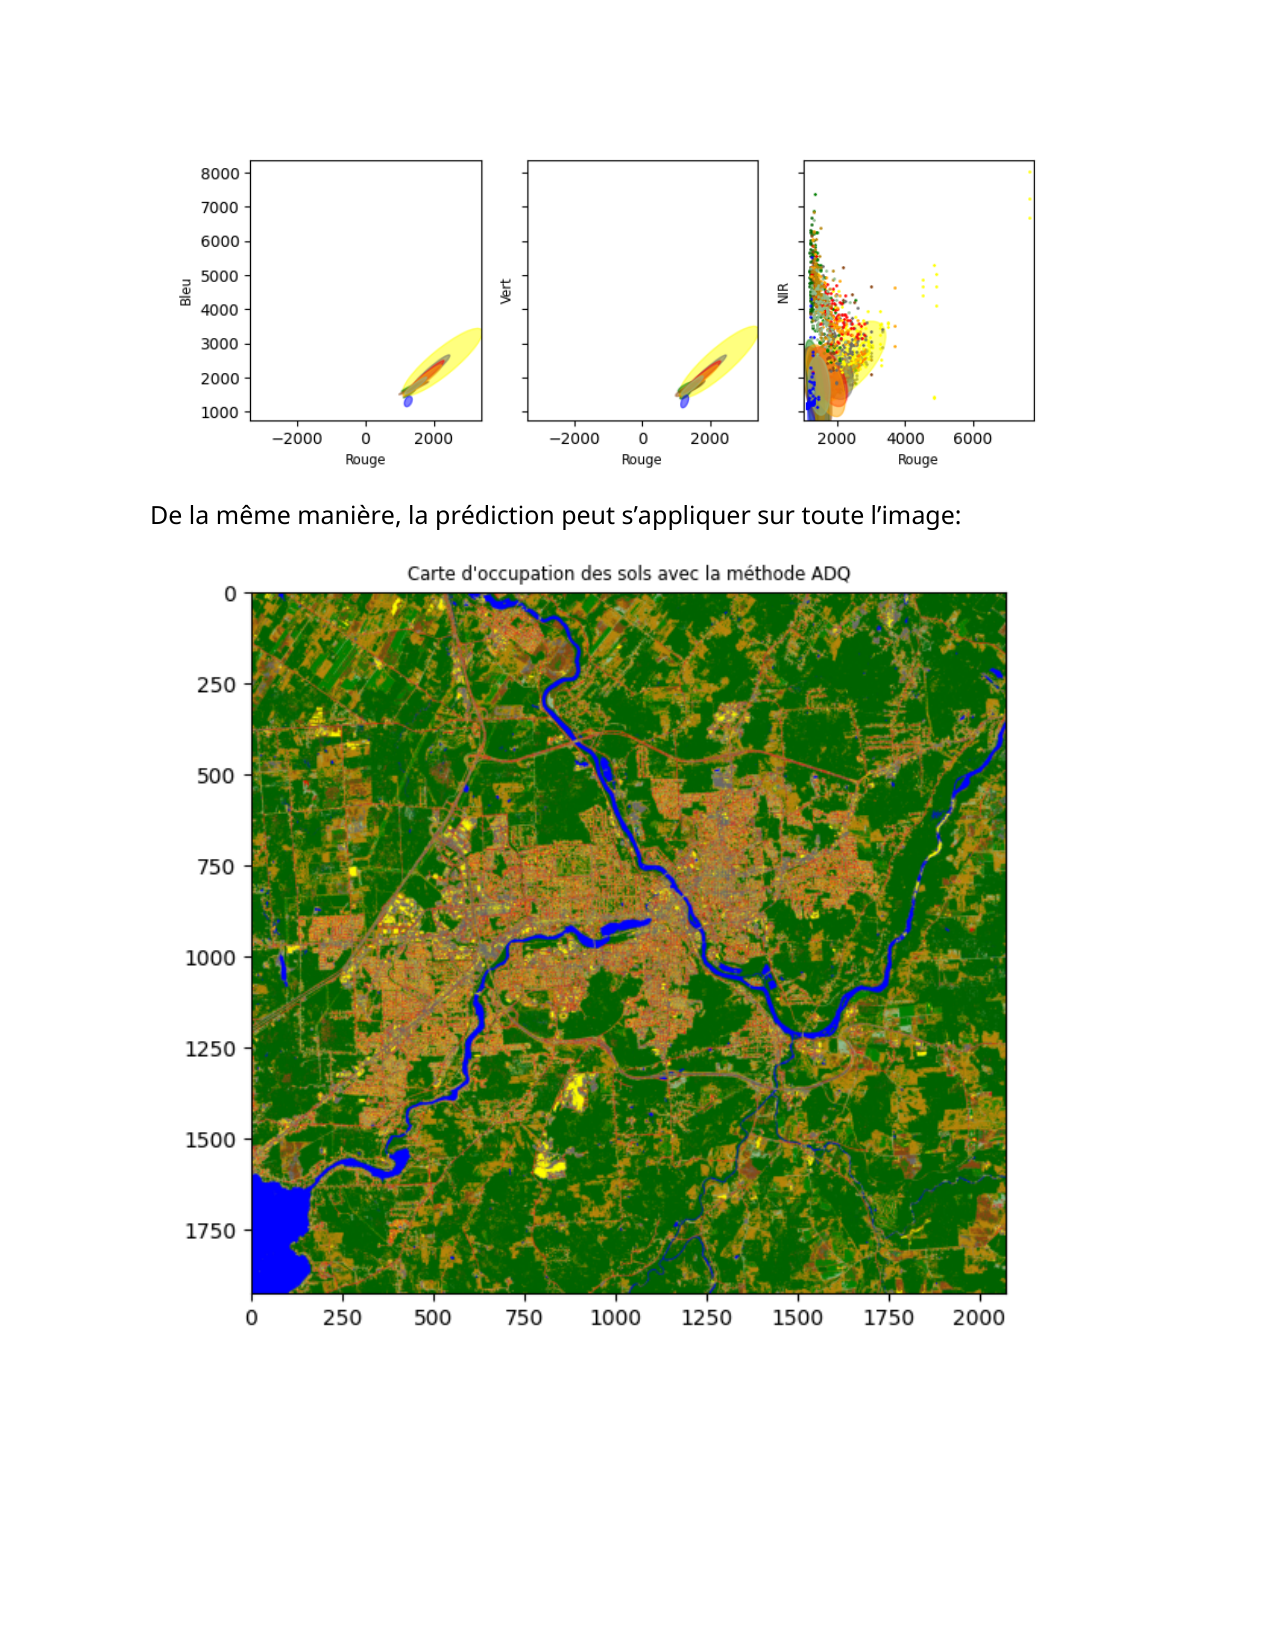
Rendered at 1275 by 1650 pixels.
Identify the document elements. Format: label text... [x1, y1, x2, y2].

picture [168, 150, 1044, 479]
text De la même manière, la prédiction peut s’appliquer sur toute l’image: [150, 497, 1125, 532]
picture [168, 550, 1021, 1345]
